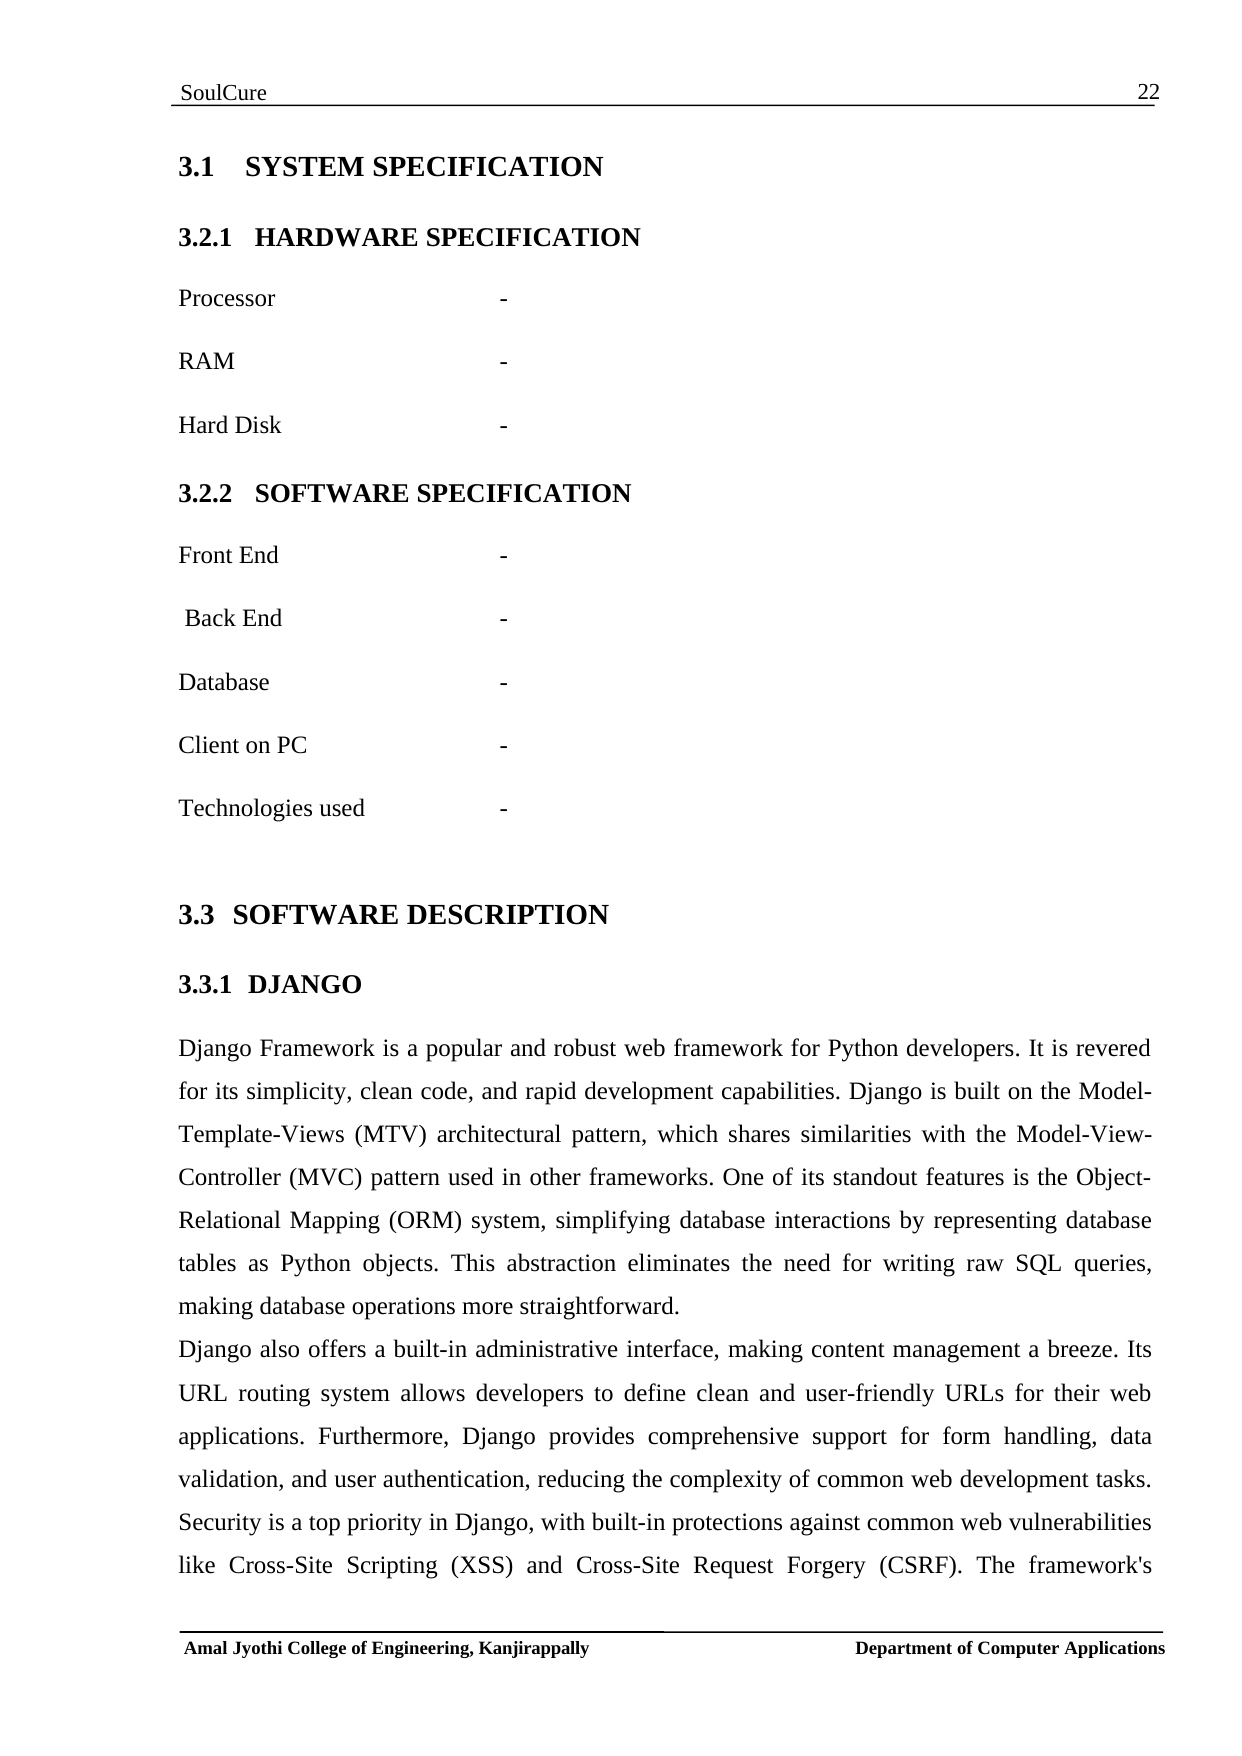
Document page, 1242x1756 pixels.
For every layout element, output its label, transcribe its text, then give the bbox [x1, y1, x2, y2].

text Back End - Django [178, 603, 542, 632]
subtitle DJANGO [178, 968, 1017, 999]
text Processor - Intel CORE i5 [178, 283, 542, 312]
subtitle SOFTWARE DESCRIPTION [178, 897, 1153, 930]
text RAM - 8 GB [178, 346, 542, 375]
text Client on PC - Windows 7 and above. [178, 730, 542, 759]
text Hard Disk - 512 GB [178, 410, 542, 438]
subtitle HARDWARE SPECIFICATION [178, 221, 1017, 252]
subtitle SOFTWARE SPECIFICATION [178, 477, 1017, 509]
text Front End - HTML, CSS, JS, Bootstrap [178, 540, 542, 568]
subtitle SYSTEM SPECIFICATION [178, 149, 1153, 183]
text Django Framework is a popular and robust web framework for Python developers. It is revered for its simplicity, clean code, and rapid development capabilities. Django is built on the Model-Template-Views (MTV) architectural pattern, which shares similarities with the Model-View-Controller (MVC) pattern used in other frameworks. One of its standout features is the Object-Relational Mapping (ORM) system, simplifying database interactions by representing database tables as Python objects. This abstraction eliminates the need for writing raw SQL queries, making database operations more straightforward. [178, 1033, 1153, 1320]
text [178, 1334, 1153, 1579]
text Technologies used - JS, HTML5, AJAX, J Query, CSS, Machine Learning [178, 793, 542, 822]
text Database - SQLite [178, 667, 542, 695]
